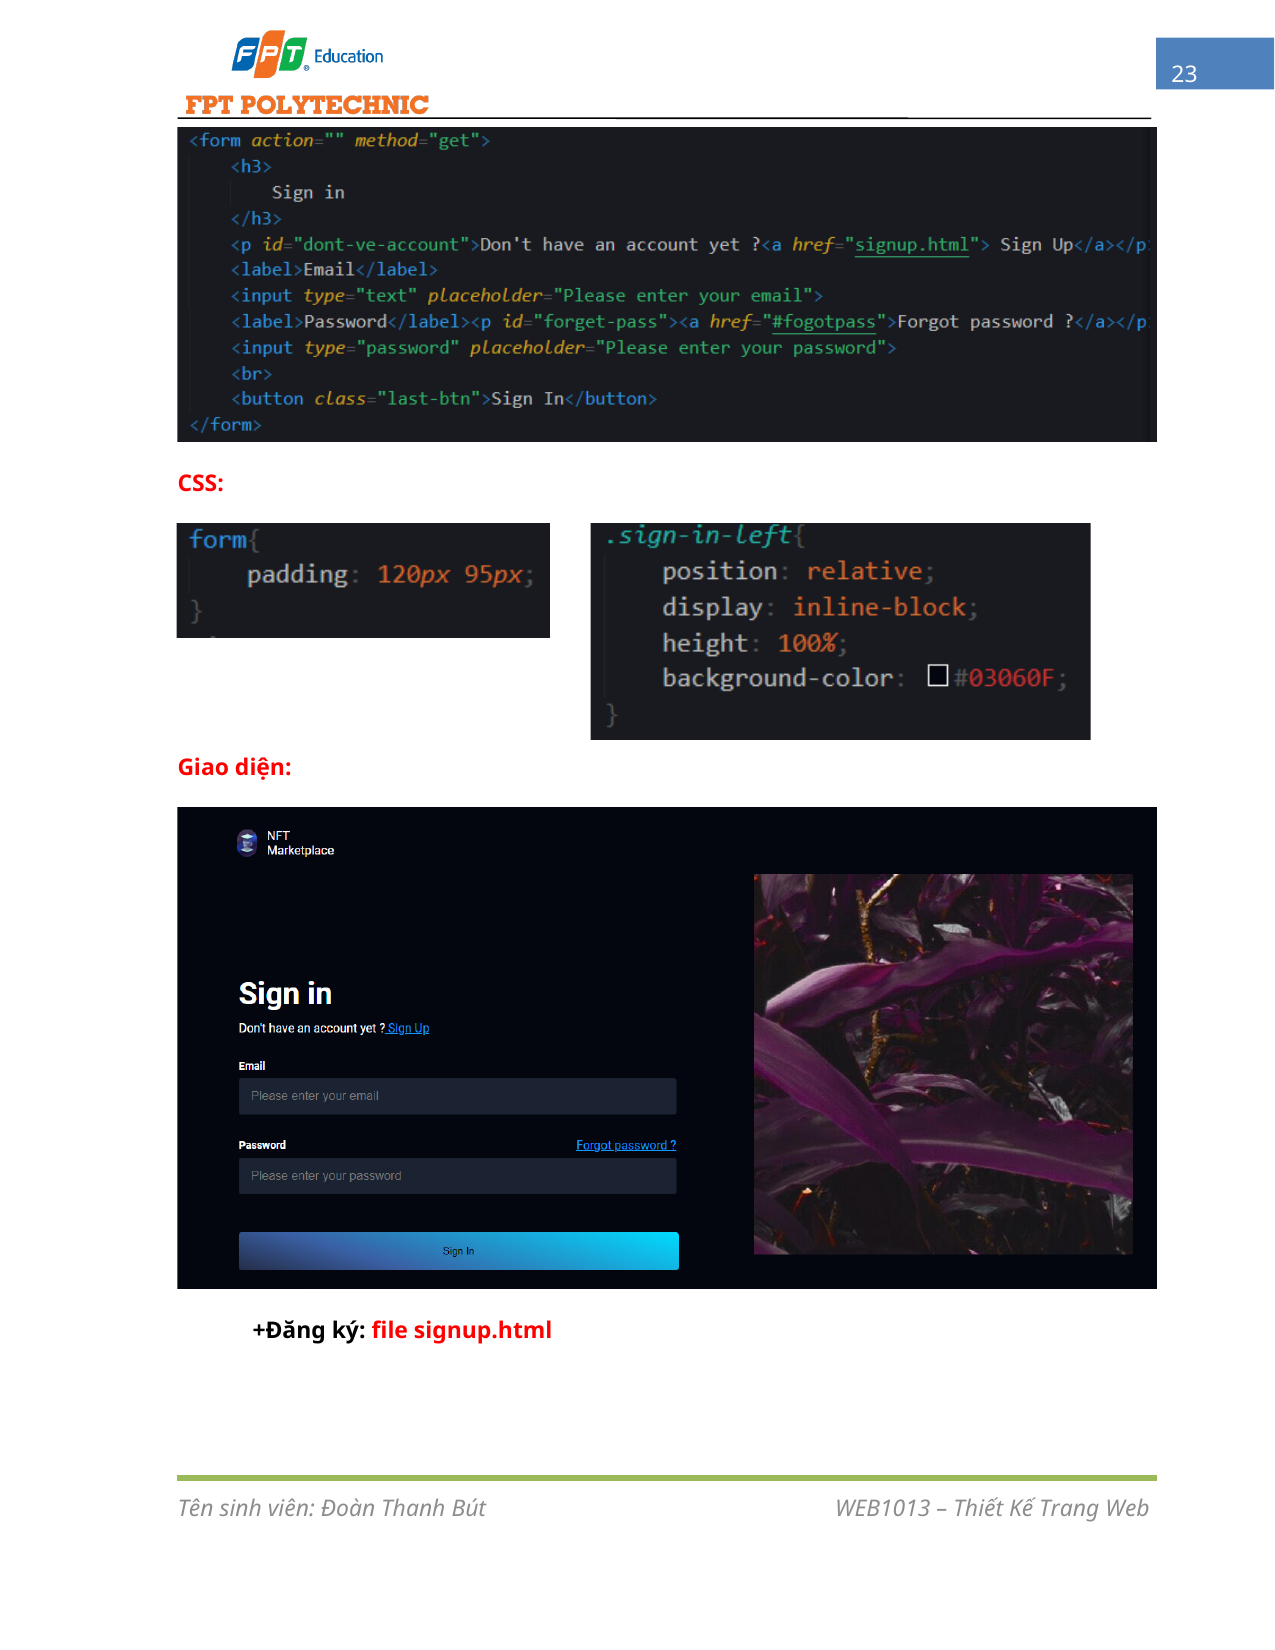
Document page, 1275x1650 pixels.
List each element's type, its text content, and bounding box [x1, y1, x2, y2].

picture [176, 523, 550, 638]
picture [590, 523, 1091, 740]
text CSS: [177, 467, 1157, 498]
picture [177, 22, 437, 122]
picture [177, 807, 1157, 1289]
text +Đăng ký: file signup.html [177, 1314, 1157, 1345]
picture [177, 127, 1157, 442]
text Giao diện: [177, 751, 1157, 782]
